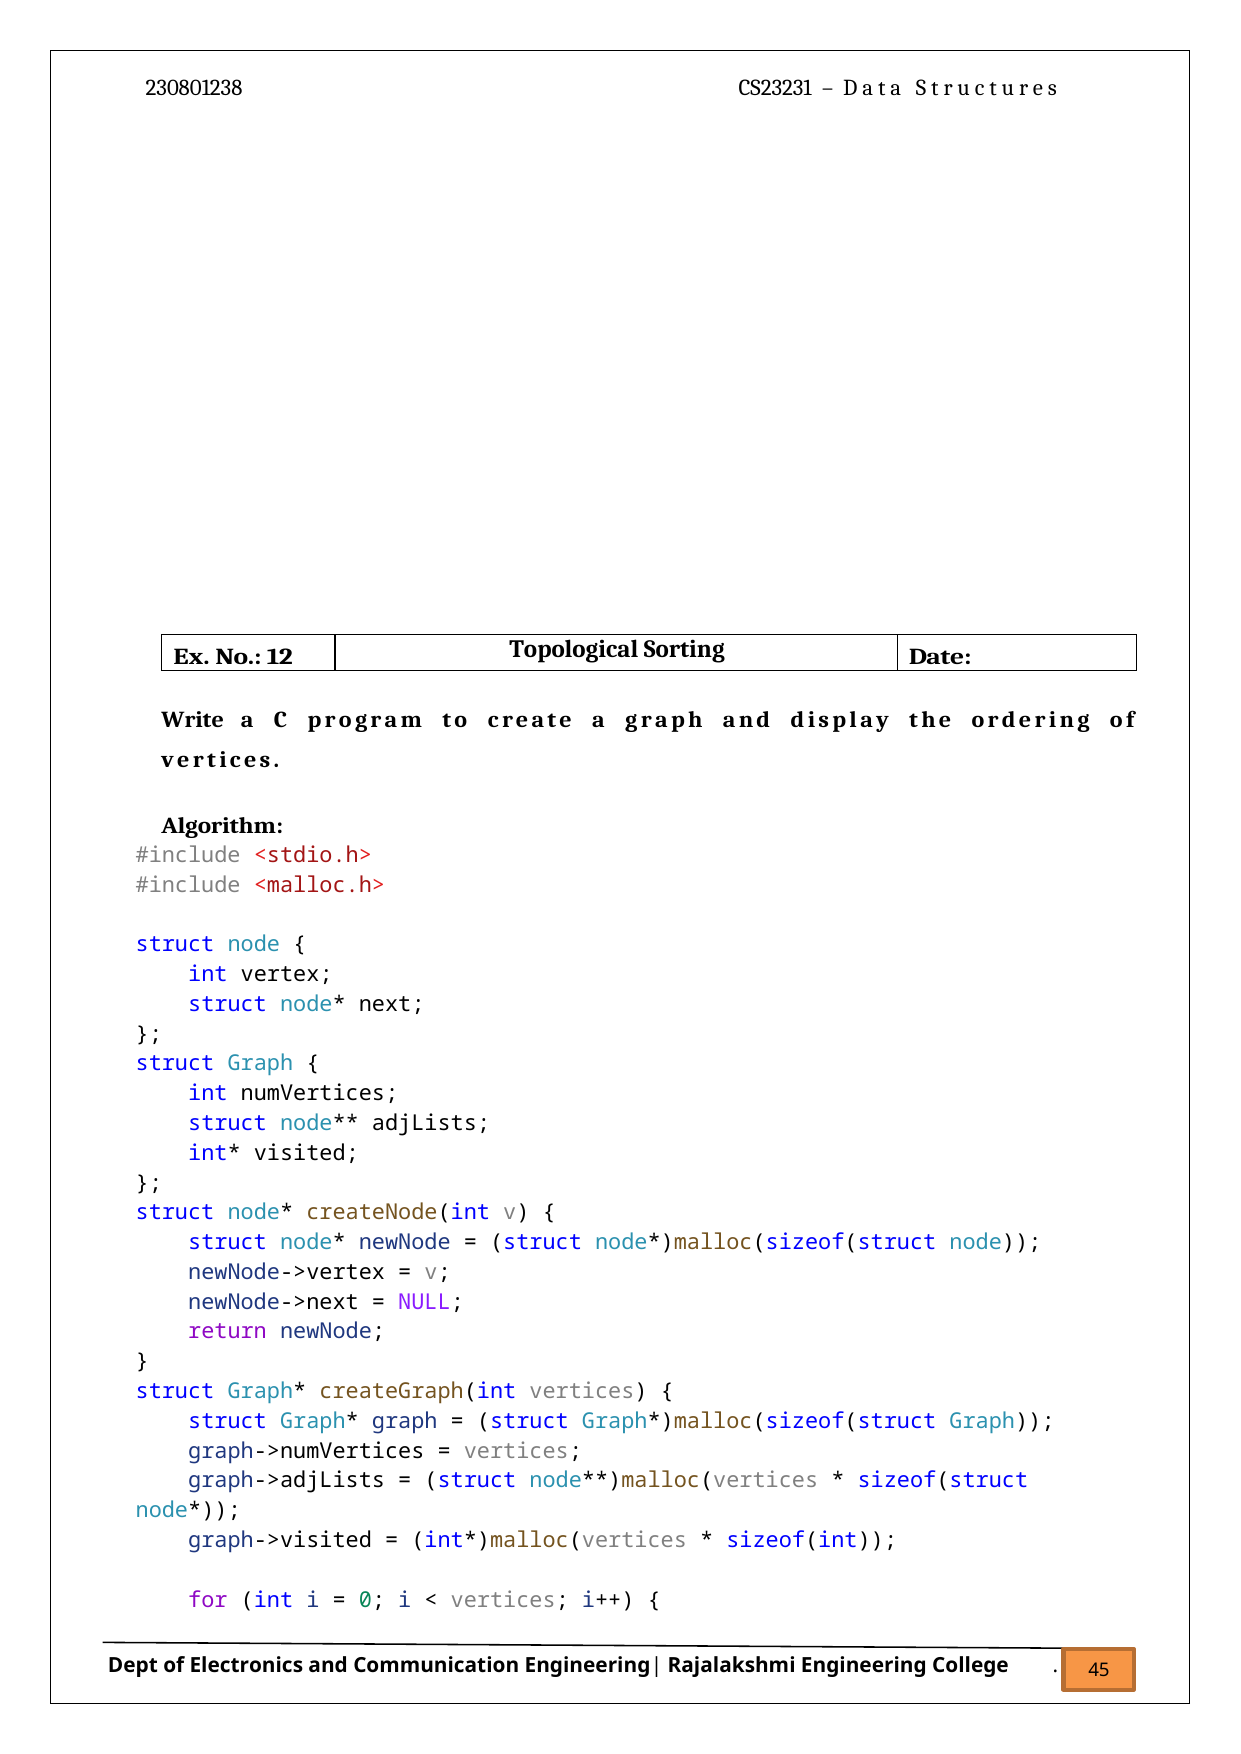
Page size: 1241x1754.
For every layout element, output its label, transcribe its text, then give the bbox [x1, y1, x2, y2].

text newNode->next = NULL; [135, 1286, 1136, 1315]
text graph->visited = (int*)malloc(vertices * sizeof(int)); [135, 1524, 1136, 1554]
text graph->numVertices = vertices; [135, 1434, 1136, 1464]
text }; [135, 1166, 1136, 1196]
table_header Topological Sorting [336, 635, 897, 670]
text #include <malloc.h> [135, 868, 1136, 898]
table_header Date: [898, 635, 1136, 670]
text struct node* newNode = (struct node*)malloc(sizeof(struct node)); [135, 1226, 1136, 1256]
text struct node** adjLists; [135, 1107, 1136, 1137]
text struct Graph { [135, 1047, 1136, 1077]
text struct node* createNode(int v) { [135, 1196, 1136, 1226]
text int vertex; [135, 958, 1136, 988]
table_header Ex. No.: 12 [162, 635, 334, 670]
text for (int i = 0; i < vertices; i++) { [135, 1583, 1136, 1613]
text Algorithm: [161, 812, 1136, 839]
text struct Graph* graph = (struct Graph*)malloc(sizeof(struct Graph)); [135, 1405, 1136, 1434]
text newNode->vertex = v; [135, 1256, 1136, 1286]
text } [135, 1345, 1136, 1375]
text }; [135, 1017, 1136, 1047]
text graph->adjLists = (struct node**)malloc(vertices * sizeof(struct node*)); [135, 1464, 1136, 1524]
text int* visited; [135, 1137, 1136, 1166]
text Write a C program to create a graph and display the ordering of vertices. [161, 707, 1136, 773]
text return newNode; [135, 1315, 1136, 1345]
text struct node { [135, 928, 1136, 958]
text struct node* next; [135, 988, 1136, 1017]
text struct Graph* createGraph(int vertices) { [135, 1375, 1136, 1405]
text #include <stdio.h> [135, 839, 1136, 868]
text int numVertices; [135, 1077, 1136, 1107]
